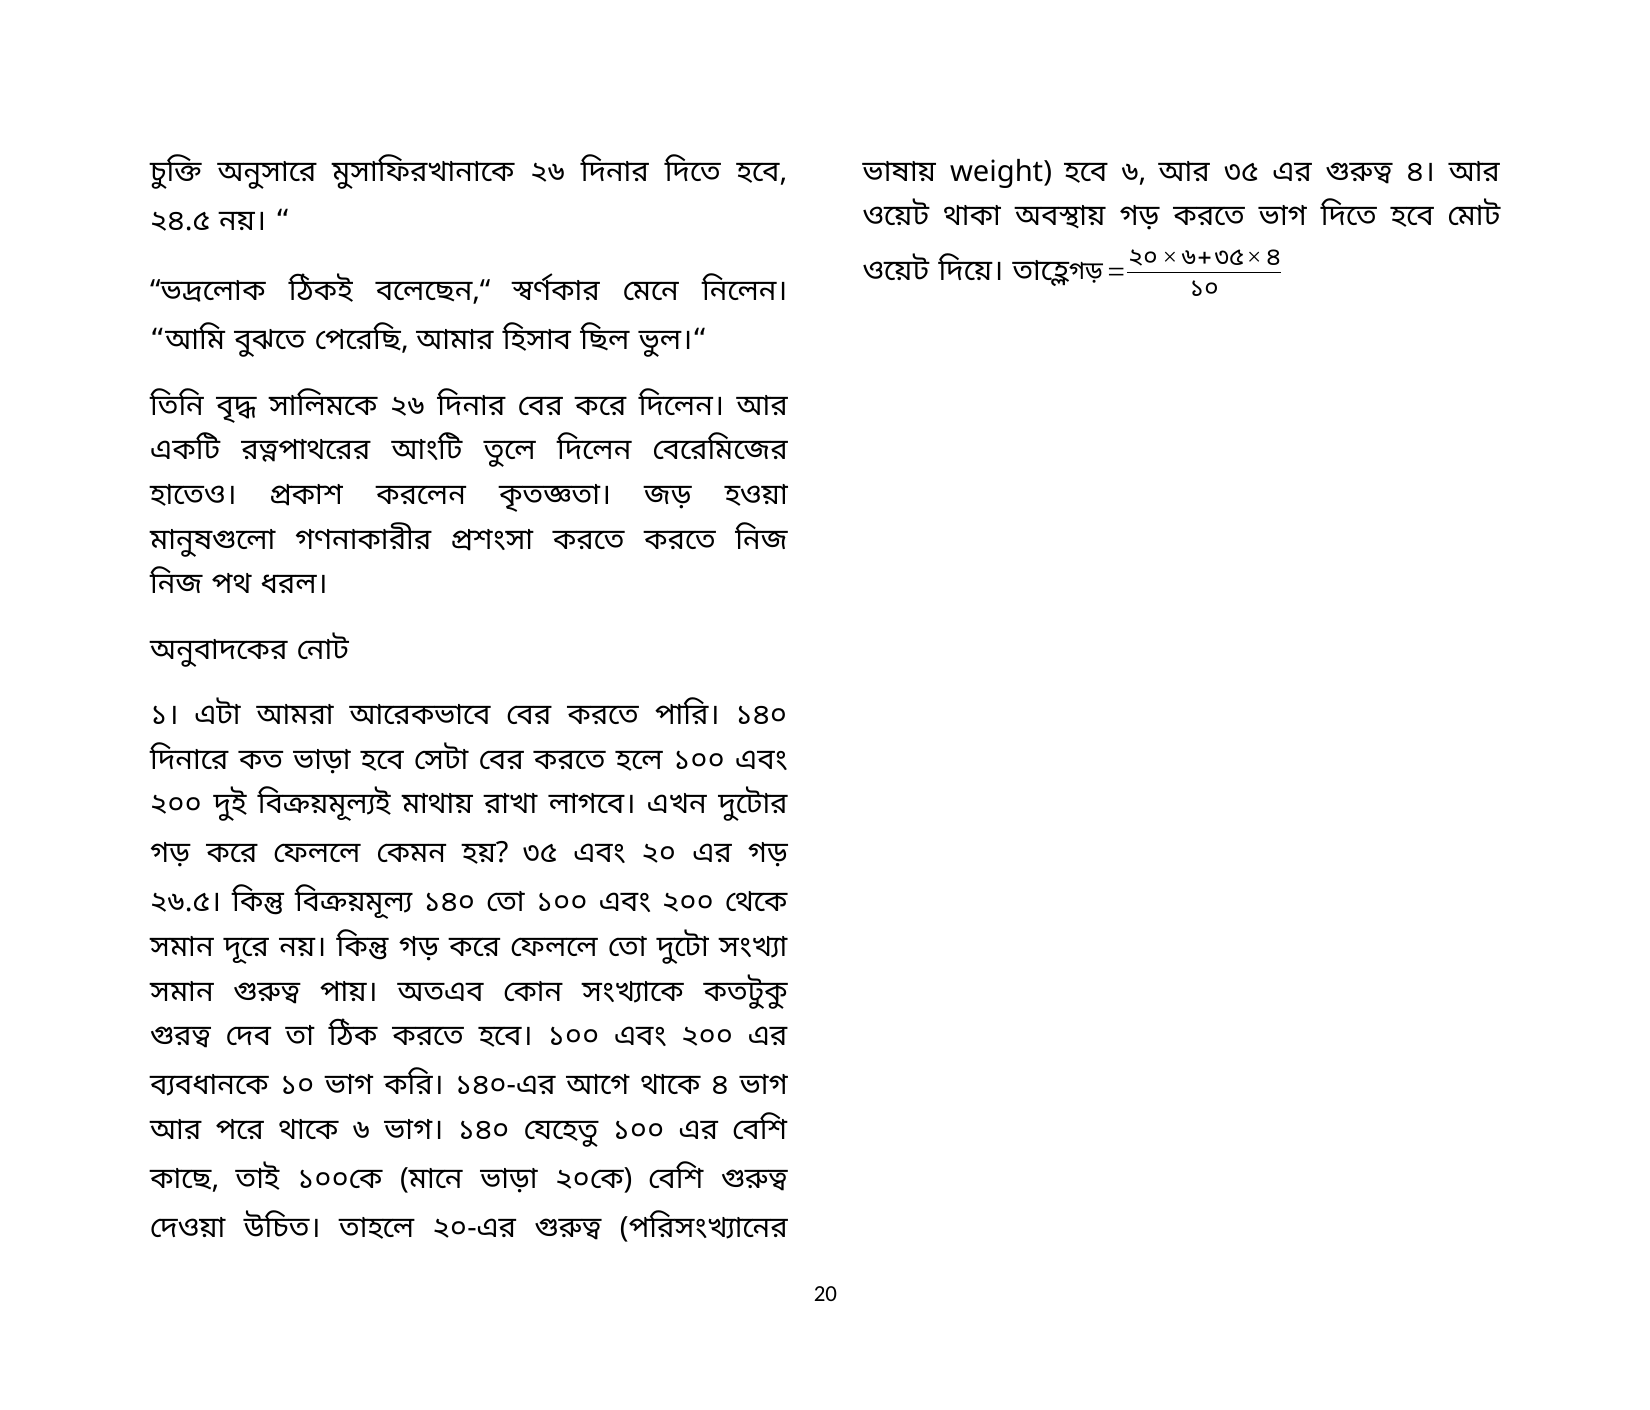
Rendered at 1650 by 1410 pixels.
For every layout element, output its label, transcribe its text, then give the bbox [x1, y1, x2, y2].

text “ভদ্রলোক ঠিকই বলেছেন,“ স্বর্ণকার মেনে নিলেন। “আমি বুঝতে পেরেছি, আমার হিসাব ছিল ভুল।“ [150, 269, 787, 361]
text অনুবাদকের নোট [150, 632, 787, 671]
text ১। এটা আমরা আরেকভাবে বের করতে পারি। ১৪০ দিনারে কত ভাড়া হবে সেটা বের করতে হলে ১০০ এবং ২০০ দুই বিক্রয়মূল্যই মাথায় রাখা লাগবে। এখন দুটোর গড় করে ফেললে কেমন হয়? ৩৫ এবং ২০ এর গড় ২৬.৫। কিন্তু বিক্রয়মূল্য ১৪০ তো ১০০ এবং ২০০ থেকে সমান দূরে নয়। কিন্তু গড় করে ফেললে তো দুটো সংখ্যা সমান গুরুত্ব পায়। অতএব কোন সংখ্যাকে কতটুকু গুরত্ব দেব তা ঠিক করতে হবে। ১০০ এবং ২০০ এর ব্যবধানকে ১০ ভাগ করি। ১৪০-এর আগে থাকে ৪ ভাগ আর পরে থাকে ৬ ভাগ। ১৪০ যেহেতু ১০০ এর বেশি কাছে, তাই ১০০কে (মানে ভাড়া ২০কে) বেশি গুরুত্ব দেওয়া উচিত। তাহলে ২০-এর গুরুত্ব (পরিসংখ্যানের ভাষায় weight) হবে ৬, আর ৩৫ এর গুরুত্ব ৪। আর ওয়েট থাকা অবস্থায় গড় করতে ভাগ দিতে হবে মোট ওয়েট দিয়ে। তাহ্লে [862, 150, 1500, 302]
text ১। এটা আমরা আরেকভাবে বের করতে পারি। ১৪০ দিনারে কত ভাড়া হবে সেটা বের করতে হলে ১০০ এবং ২০০ দুই বিক্রয়মূল্যই মাথায় রাখা লাগবে। এখন দুটোর গড় করে ফেললে কেমন হয়? ৩৫ এবং ২০ এর গড় ২৬.৫। কিন্তু বিক্রয়মূল্য ১৪০ তো ১০০ এবং ২০০ থেকে সমান দূরে নয়। কিন্তু গড় করে ফেললে তো দুটো সংখ্যা সমান গুরুত্ব পায়। অতএব কোন সংখ্যাকে কতটুকু গুরত্ব দেব তা ঠিক করতে হবে। ১০০ এবং ২০০ এর ব্যবধানকে ১০ ভাগ করি। ১৪০-এর আগে থাকে ৪ ভাগ আর পরে থাকে ৬ ভাগ। ১৪০ যেহেতু ১০০ এর বেশি কাছে, তাই ১০০কে (মানে ভাড়া ২০কে) বেশি গুরুত্ব দেওয়া উচিত। তাহলে ২০-এর গুরুত্ব (পরিসংখ্যানের ভাষায় weight) হবে ৬, আর ৩৫ এর গুরুত্ব ৪। আর ওয়েট থাকা অবস্থায় গড় করতে ভাগ দিতে হবে মোট ওয়েট দিয়ে। তাহ্লে [150, 698, 787, 1249]
text তিনি বৃদ্ধ সালিমকে ২৬ দিনার বের করে দিলেন। আর একটি রত্নপাথরের আংটি তুলে দিলেন বেরেমিজের হাতেও। প্রকাশ করলেন কৃতজ্ঞতা। জড় হওয়া মানুষগুলো গণনাকারীর প্রশংসা করতে করতে নিজ নিজ পথ ধরল। [150, 388, 787, 606]
